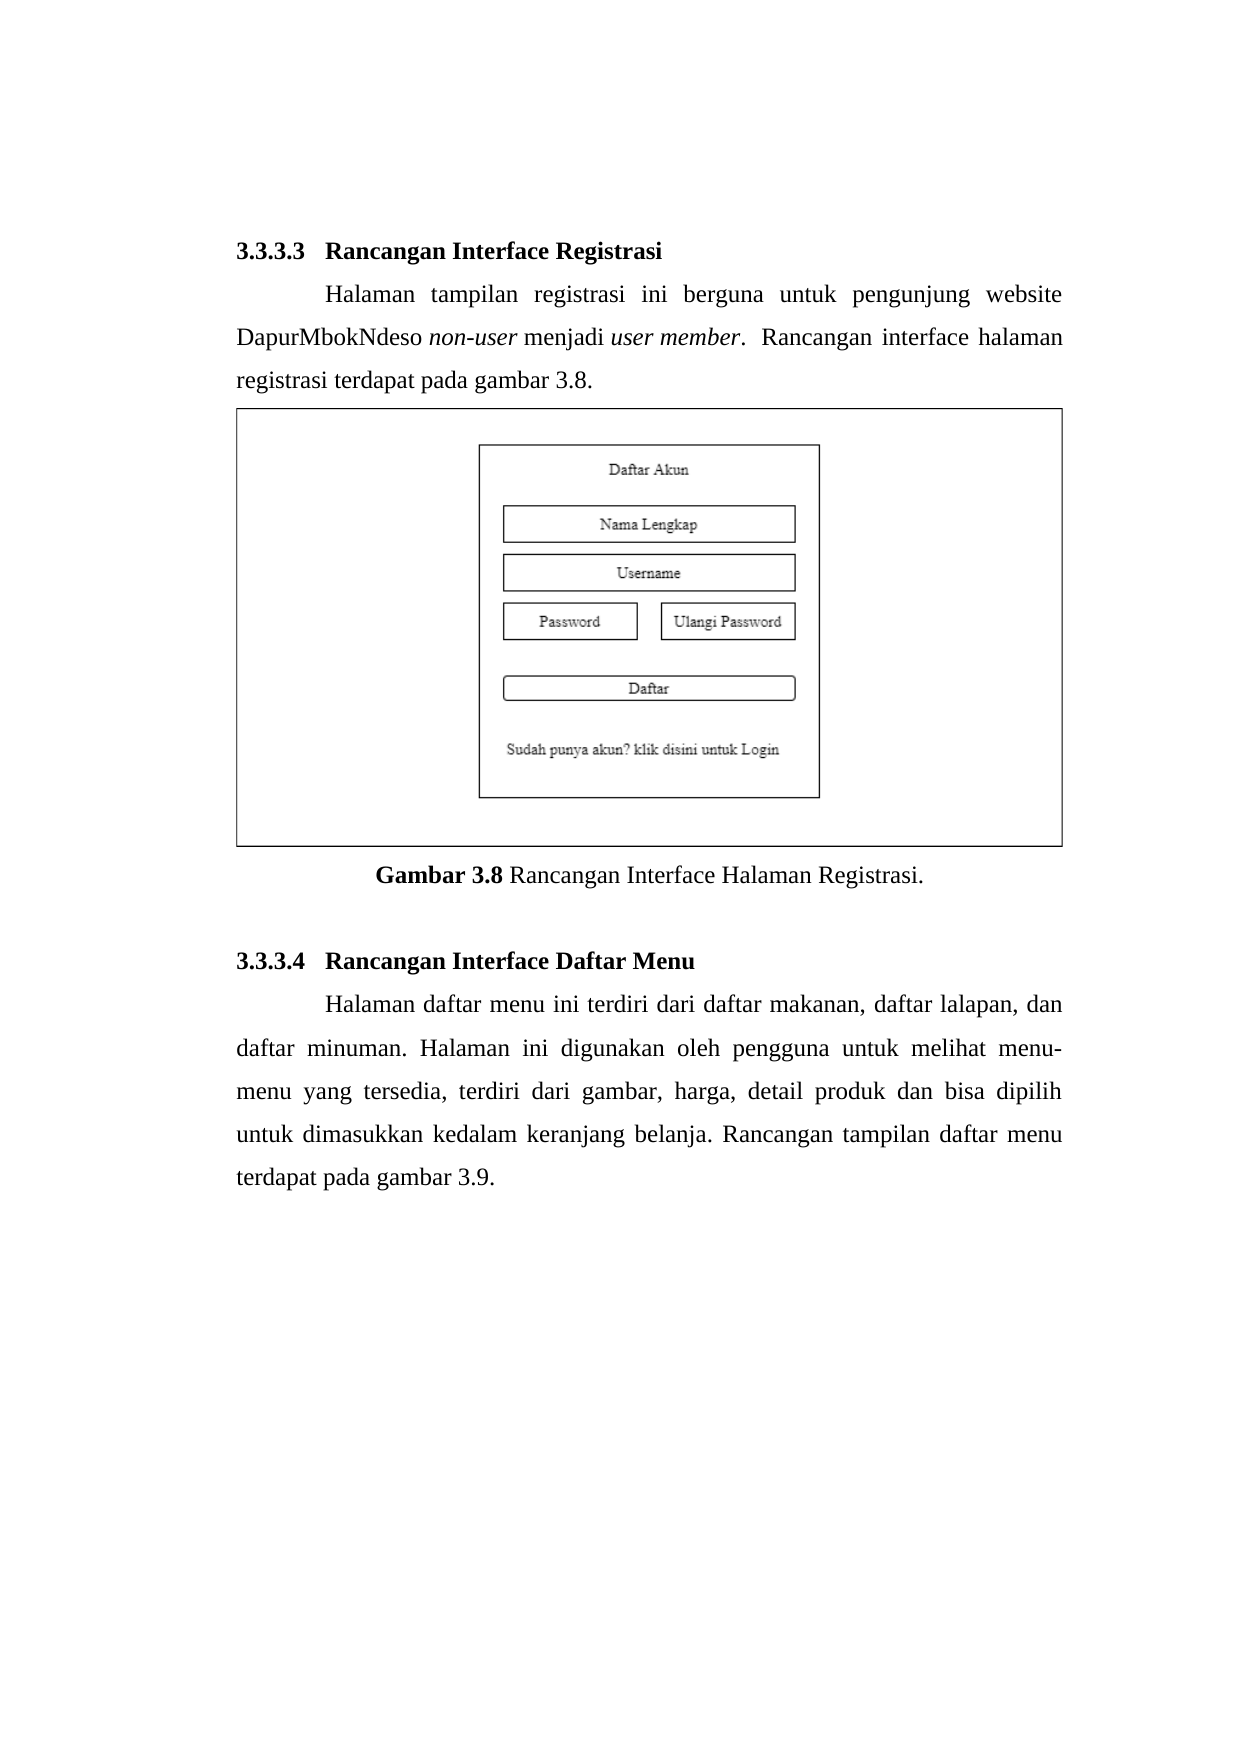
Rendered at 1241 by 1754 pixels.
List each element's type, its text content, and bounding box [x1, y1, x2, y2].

text 3.3.3.4 Rancangan Interface Daftar Menu [236, 946, 1063, 975]
text Gambar 3.8 Rancangan Interface Halaman Registrasi. [236, 860, 1063, 889]
picture [236, 408, 1063, 847]
text Halaman daftar menu ini terdiri dari daftar makanan, daftar lalapan, dan daftar minuman. Halaman ini digunakan oleh pengguna untuk melihat menu-menu yang tersedia, terdiri dari gambar, harga, detail produk dan bisa dipilih untuk dimasukkan kedalam keranjang belanja. Rancangan tampilan daftar menu terdapat pada gambar 3.9. [236, 989, 1063, 1191]
text 3.3.3.3 Rancangan Interface Registrasi [236, 236, 1063, 265]
text Halaman tampilan registrasi ini berguna untuk pengunjung website DapurMbokNdeso non-user menjadi user member. Rancangan interface halaman registrasi terdapat pada gambar 3.8. [236, 279, 1063, 394]
